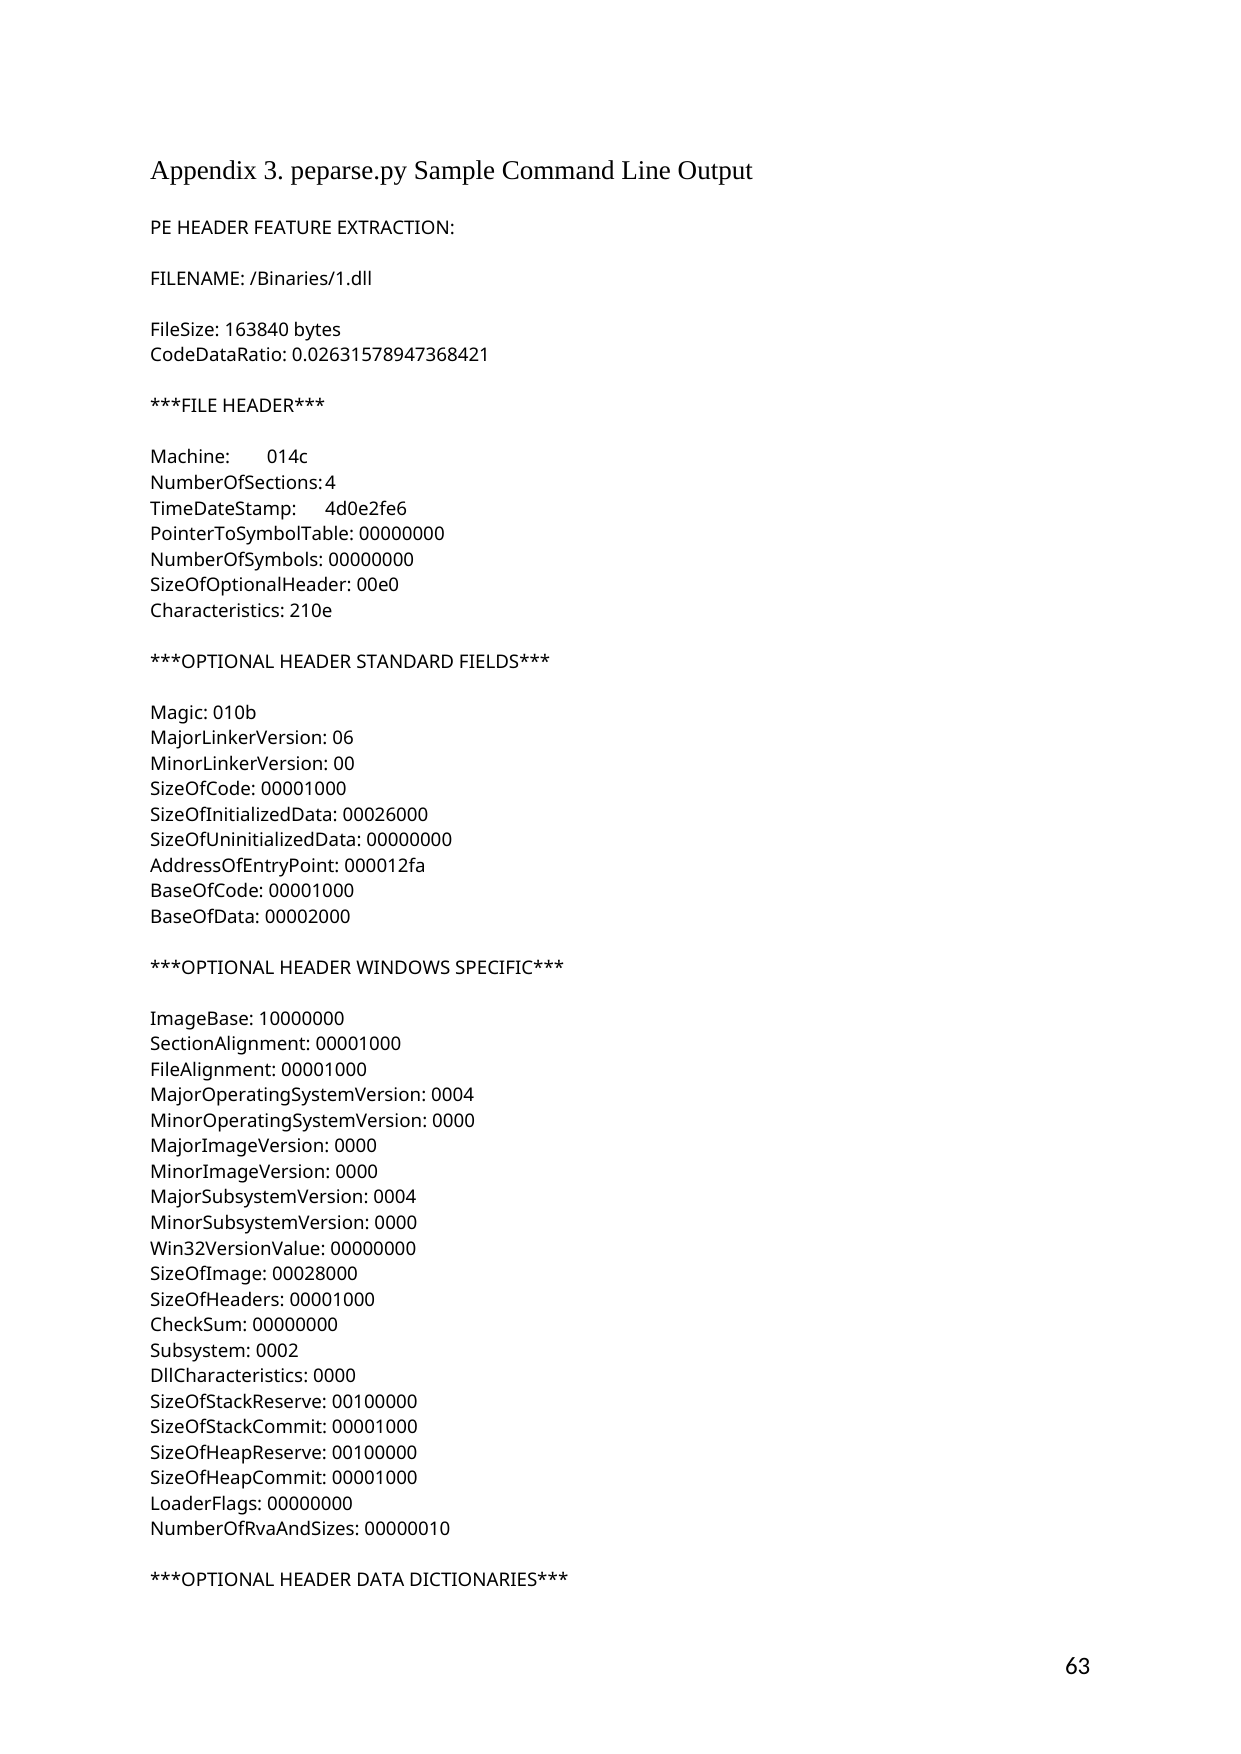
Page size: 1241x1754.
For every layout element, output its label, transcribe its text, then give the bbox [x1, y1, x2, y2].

text FILENAME: /Binaries/1.dll [150, 265, 1090, 291]
text DllCharacteristics: 0000 [150, 1362, 1090, 1388]
text BaseOfData: 00002000 [150, 903, 1090, 929]
subtitle Appendix 3. peparse.py Sample Command Line Output [150, 154, 1090, 185]
text Subsystem: 0002 [150, 1337, 1090, 1362]
text NumberOfSymbols: 00000000 [150, 546, 1090, 571]
text SizeOfCode: 00001000 [150, 776, 1090, 801]
text MinorImageVersion: 0000 [150, 1158, 1090, 1184]
text ***FILE HEADER*** [150, 393, 1090, 418]
text MajorLinkerVersion: 06 [150, 724, 1090, 750]
text Characteristics: 210e [150, 597, 1090, 622]
text TimeDateStamp: 4d0e2fe6 [150, 495, 1090, 520]
text ***OPTIONAL HEADER STANDARD FIELDS*** [150, 648, 1090, 673]
text LoaderFlags: 00000000 [150, 1490, 1090, 1516]
text SizeOfImage: 00028000 [150, 1260, 1090, 1286]
text SizeOfOptionalHeader: 00e0 [150, 571, 1090, 597]
text MajorOperatingSystemVersion: 0004 [150, 1082, 1090, 1107]
text ImageBase: 10000000 [150, 1005, 1090, 1031]
text PE HEADER FEATURE EXTRACTION: [150, 214, 1090, 239]
text SizeOfHeaders: 00001000 [150, 1286, 1090, 1311]
text SizeOfHeapCommit: 00001000 [150, 1464, 1090, 1490]
text ***OPTIONAL HEADER DATA DICTIONARIES*** [150, 1567, 1090, 1592]
text MajorImageVersion: 0000 [150, 1133, 1090, 1158]
text SizeOfUninitializedData: 00000000 [150, 827, 1090, 852]
text CheckSum: 00000000 [150, 1311, 1090, 1337]
text BaseOfCode: 00001000 [150, 878, 1090, 903]
text MinorOperatingSystemVersion: 0000 [150, 1107, 1090, 1133]
text SizeOfInitializedData: 00026000 [150, 801, 1090, 827]
text NumberOfSections: 4 [150, 469, 1090, 495]
text Machine: 014c [150, 444, 1090, 469]
text CodeDataRatio: 0.02631578947368421 [150, 342, 1090, 367]
text Magic: 010b [150, 699, 1090, 724]
text MajorSubsystemVersion: 0004 [150, 1184, 1090, 1209]
text SectionAlignment: 00001000 [150, 1031, 1090, 1056]
text PointerToSymbolTable: 00000000 [150, 520, 1090, 546]
text SizeOfHeapReserve: 00100000 [150, 1439, 1090, 1464]
text SizeOfStackCommit: 00001000 [150, 1413, 1090, 1439]
text AddressOfEntryPoint: 000012fa [150, 852, 1090, 878]
text SizeOfStackReserve: 00100000 [150, 1388, 1090, 1413]
text Win32VersionValue: 00000000 [150, 1235, 1090, 1260]
text FileAlignment: 00001000 [150, 1056, 1090, 1082]
text ***OPTIONAL HEADER WINDOWS SPECIFIC*** [150, 954, 1090, 980]
text NumberOfRvaAndSizes: 00000010 [150, 1516, 1090, 1541]
text MinorLinkerVersion: 00 [150, 750, 1090, 776]
text FileSize: 163840 bytes [150, 316, 1090, 342]
text MinorSubsystemVersion: 0000 [150, 1209, 1090, 1235]
